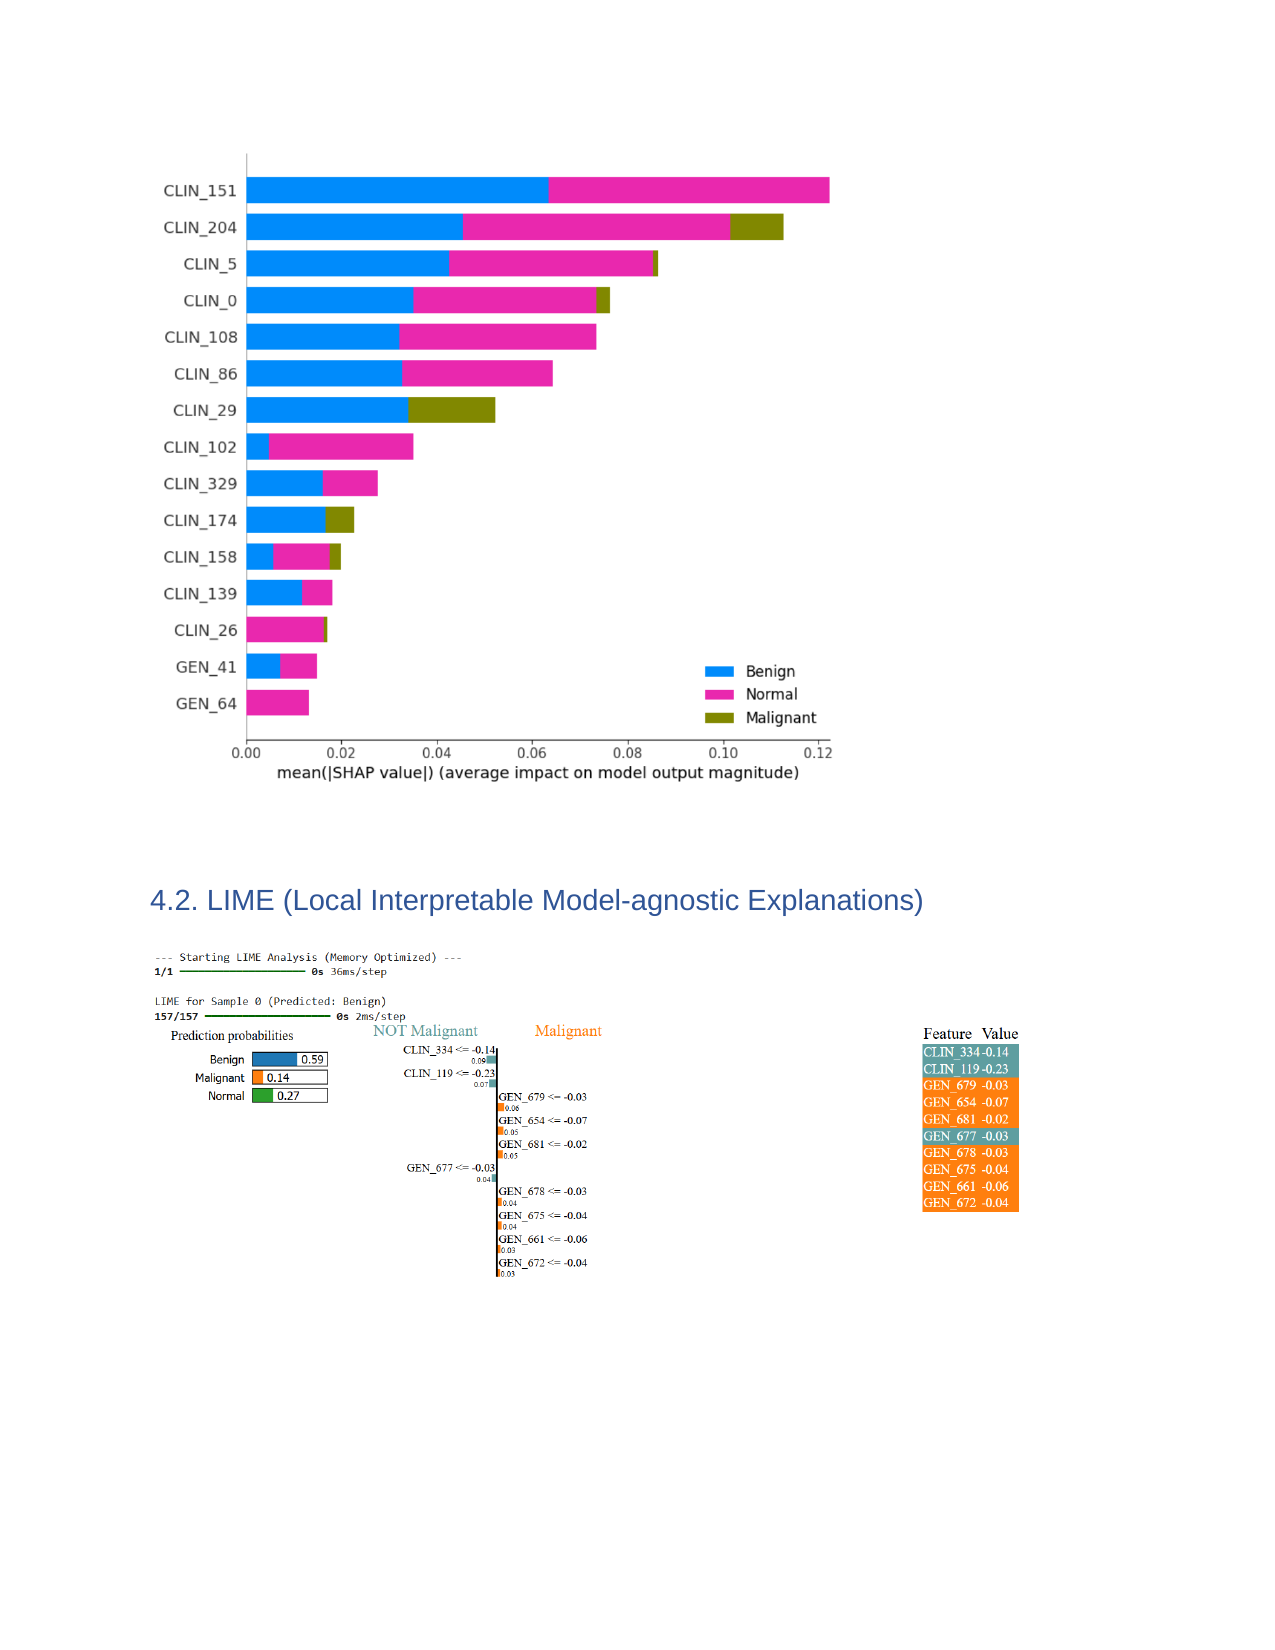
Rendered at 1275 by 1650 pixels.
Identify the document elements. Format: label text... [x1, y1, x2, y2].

picture [150, 929, 1125, 1332]
subtitle 4.2. LIME (Local Interpretable Model-agnostic Explanations) [150, 883, 1125, 916]
picture [150, 150, 1125, 790]
